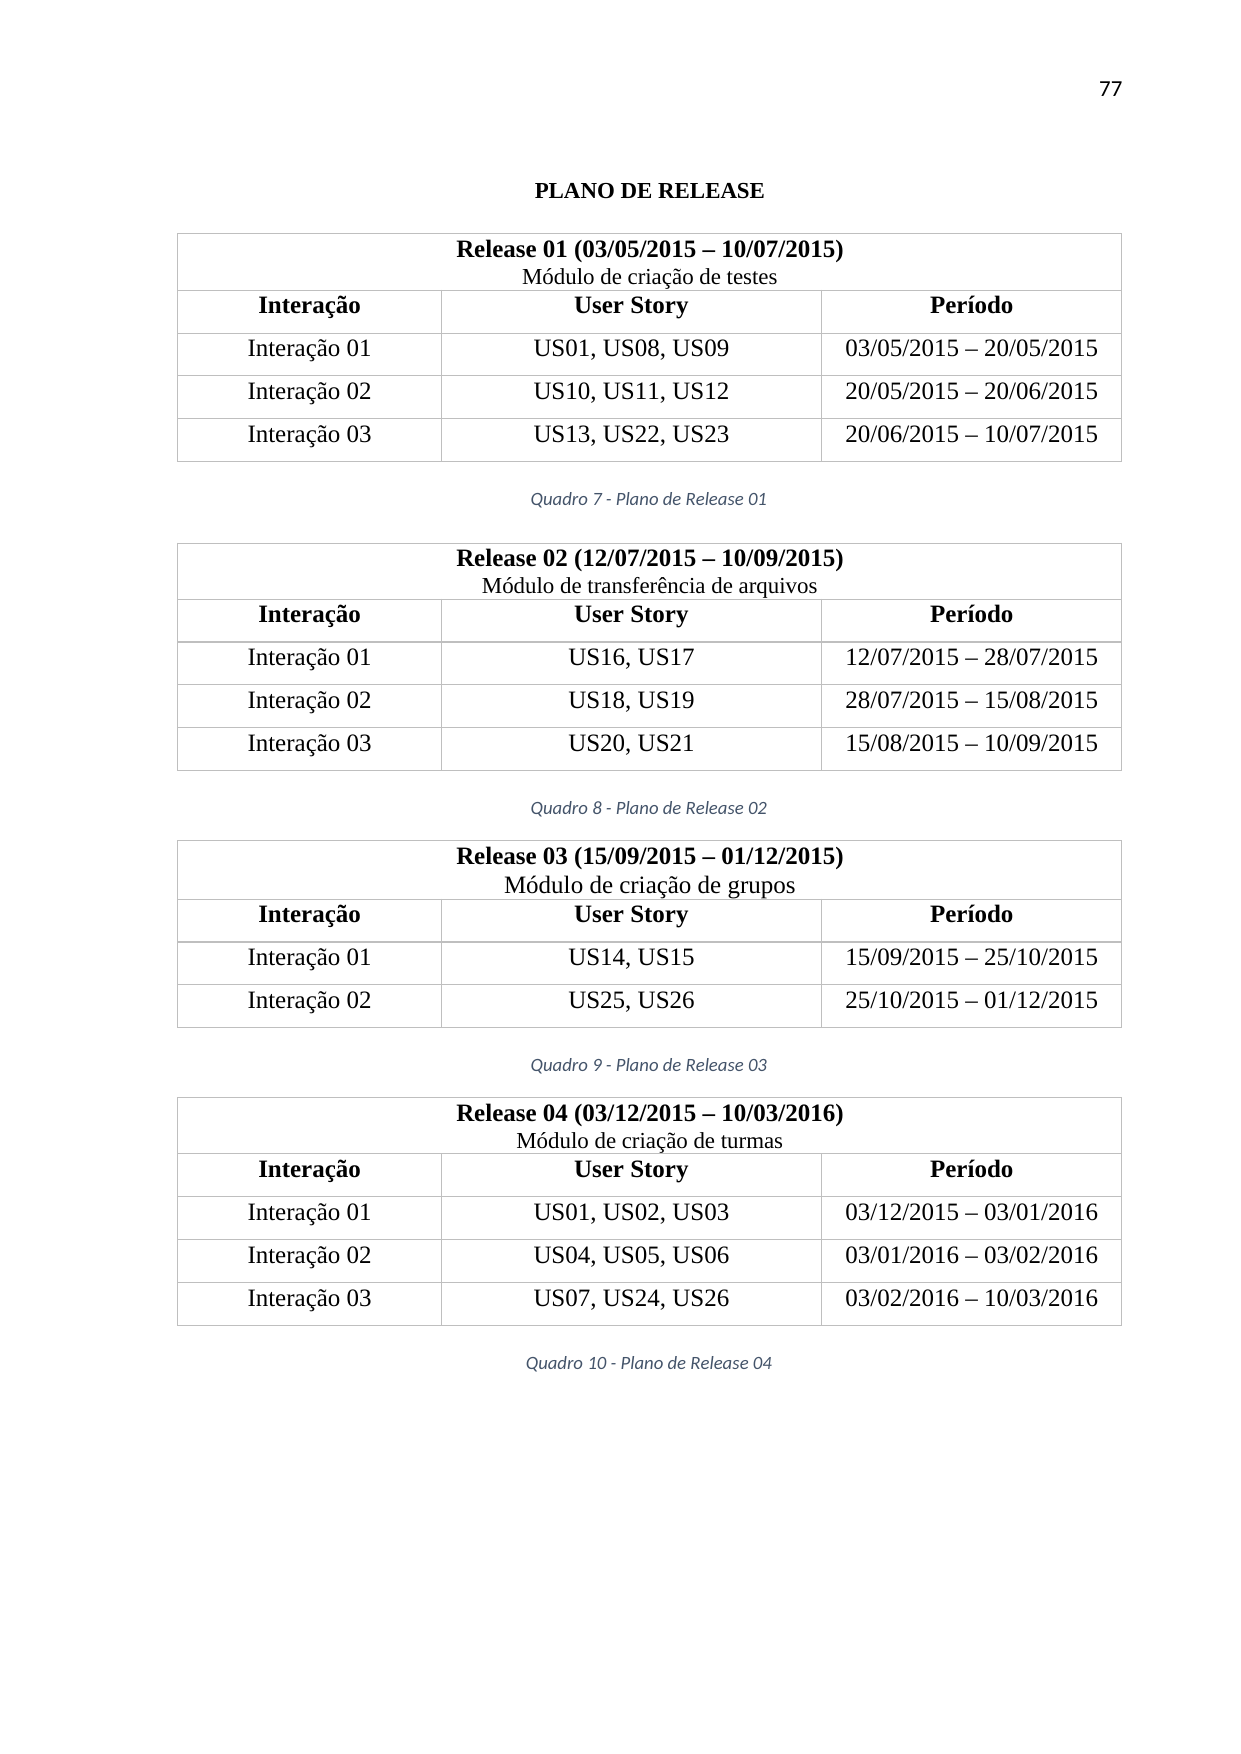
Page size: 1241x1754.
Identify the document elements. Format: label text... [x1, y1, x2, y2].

table_cell Interação 02 [178, 685, 441, 727]
table_header Release 04 (03/12/2015 – 10/03/2016) Módulo de criação de turmas [178, 1098, 1121, 1153]
table_cell Interação [178, 291, 441, 332]
table_cell User Story [442, 291, 821, 332]
table_cell US01, US08, US09 [442, 334, 821, 375]
table_cell User Story [442, 900, 821, 941]
table_cell US13, US22, US23 [442, 419, 821, 461]
table_cell Interação 01 [178, 643, 441, 684]
table_cell US18, US19 [442, 685, 821, 727]
table_cell Período [822, 600, 1121, 641]
table_cell 15/08/2015 – 10/09/2015 [822, 728, 1121, 770]
table_cell Interação 01 [178, 943, 441, 984]
table_cell Período [822, 1154, 1121, 1196]
table_cell Interação [178, 600, 441, 641]
table_cell Interação 03 [178, 1283, 441, 1325]
table_cell 03/02/2016 – 10/03/2016 [822, 1283, 1121, 1325]
table_cell US25, US26 [442, 985, 821, 1027]
table_cell 03/05/2015 – 20/05/2015 [822, 334, 1121, 375]
table_cell US10, US11, US12 [442, 376, 821, 418]
table_cell 03/12/2015 – 03/01/2016 [822, 1197, 1121, 1239]
table_cell US16, US17 [442, 643, 821, 684]
table_cell Interação 03 [178, 419, 441, 461]
table_cell Período [822, 291, 1121, 332]
table_cell US20, US21 [442, 728, 821, 770]
text Quadro 10 - Plano de Release 04 [177, 1351, 1122, 1374]
table_cell US07, US24, US26 [442, 1283, 821, 1325]
table_cell Período [822, 900, 1121, 941]
table_header Release 03 (15/09/2015 – 01/12/2015) Módulo de criação de grupos [178, 841, 1121, 898]
table_cell 03/01/2016 – 03/02/2016 [822, 1240, 1121, 1282]
table_cell 12/07/2015 – 28/07/2015 [822, 643, 1121, 684]
table_cell Interação 02 [178, 1240, 441, 1282]
table_cell 25/10/2015 – 01/12/2015 [822, 985, 1121, 1027]
table_header Release 02 (12/07/2015 – 10/09/2015) Módulo de transferência de arquivos [178, 544, 1121, 598]
text Quadro 9 - Plano de Release 03 [177, 1053, 1122, 1076]
table_cell US14, US15 [442, 943, 821, 984]
table_header Release 01 (03/05/2015 – 10/07/2015) Módulo de criação de testes [178, 234, 1121, 289]
table_cell 20/05/2015 – 20/06/2015 [822, 376, 1121, 418]
table_cell User Story [442, 1154, 821, 1196]
table_cell Interação 02 [178, 376, 441, 418]
table_cell US01, US02, US03 [442, 1197, 821, 1239]
table_cell 15/09/2015 – 25/10/2015 [822, 943, 1121, 984]
table_cell Interação 02 [178, 985, 441, 1027]
text Quadro 8 - Plano de Release 02 [177, 796, 1122, 819]
table_cell US04, US05, US06 [442, 1240, 821, 1282]
table_cell 28/07/2015 – 15/08/2015 [822, 685, 1121, 727]
table_cell Interação 01 [178, 334, 441, 375]
table_cell Interação 01 [178, 1197, 441, 1239]
table_cell Interação 03 [178, 728, 441, 770]
table_cell 20/06/2015 – 10/07/2015 [822, 419, 1121, 461]
table_cell User Story [442, 600, 821, 641]
table_cell Interação [178, 900, 441, 941]
text Quadro 7 - Plano de Release 01 [177, 487, 1122, 510]
table_cell Interação [178, 1154, 441, 1196]
text PLANO DE RELEASE [177, 177, 1122, 203]
